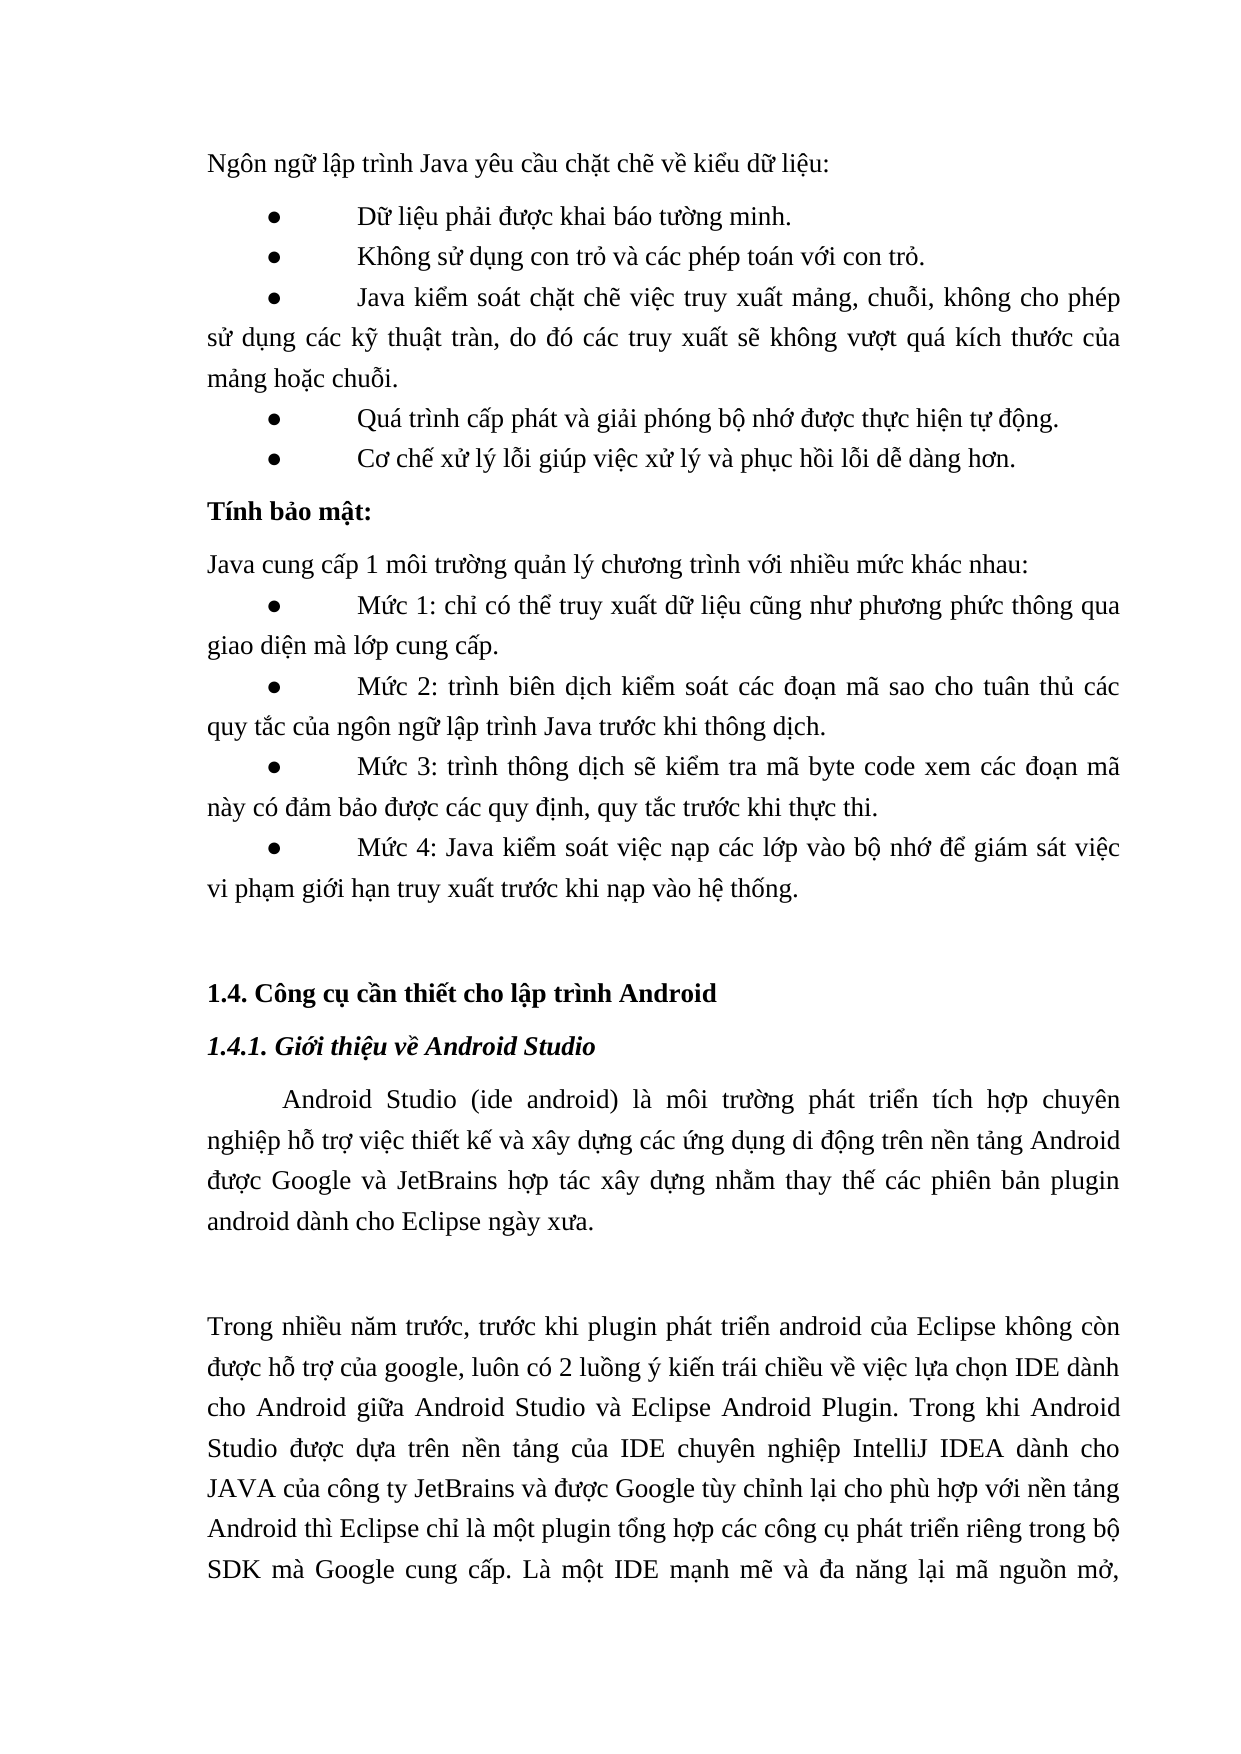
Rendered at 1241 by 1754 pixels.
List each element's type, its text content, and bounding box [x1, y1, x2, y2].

text Android Studio (ide android) là môi trường phát triển tích hợp chuyên nghiệp hỗ trợ việc thiết kế và xây dựng các ứng dụng di động trên nền tảng Android được Google và JetBrains hợp tác xây dựng nhằm thay thế các phiên bản plugin android dành cho Eclipse ngày xưa. [207, 1083, 1121, 1236]
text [207, 1310, 1121, 1584]
text ● Mức 4: Java kiểm soát việc nạp các lớp vào bộ nhớ để giám sát việc vi phạm giới hạn truy xuất trước khi nạp vào hệ thống. [207, 831, 1121, 903]
text ● Mức 2: trình biên dịch kiểm soát các đoạn mã sao cho tuân thủ các quy tắc của ngôn ngữ lập trình Java trước khi thông dịch. [207, 669, 1121, 741]
text ● Mức 3: trình thông dịch sẽ kiểm tra mã byte code xem các đoạn mã này có đảm bảo được các quy định, quy tắc trước khi thực thi. [207, 750, 1121, 822]
text ● Mức 1: chỉ có thể truy xuất dữ liệu cũng như phương phức thông qua giao diện mà lớp cung cấp. [207, 589, 1121, 660]
text Giới thiệu về Android Studio [207, 1030, 1121, 1062]
text Java cung cấp 1 môi trường quản lý chương trình với nhiều mức khác nhau: [207, 548, 1121, 579]
text Ngôn ngữ lập trình Java yêu cầu chặt chẽ về kiểu dữ liệu: [207, 147, 1121, 178]
text Tính bảo mật: [207, 495, 1121, 527]
text Công cụ cần thiết cho lập trình Android [207, 977, 1121, 1009]
text ● Cơ chế xử lý lỗi giúp việc xử lý và phục hồi lỗi dễ dàng hơn. [207, 442, 1121, 474]
text ● Dữ liệu phải được khai báo tường minh. [207, 200, 1121, 231]
text ● Quá trình cấp phát và giải phóng bộ nhớ được thực hiện tự động. [207, 402, 1121, 433]
text ● Không sử dụng con trỏ và các phép toán với con trỏ. [207, 240, 1121, 272]
text ● Java kiểm soát chặt chẽ việc truy xuất mảng, chuỗi, không cho phép sử dụng các kỹ thuật tràn, do đó các truy xuất sẽ không vượt quá kích thước của mảng hoặc chuỗi. [207, 281, 1121, 393]
